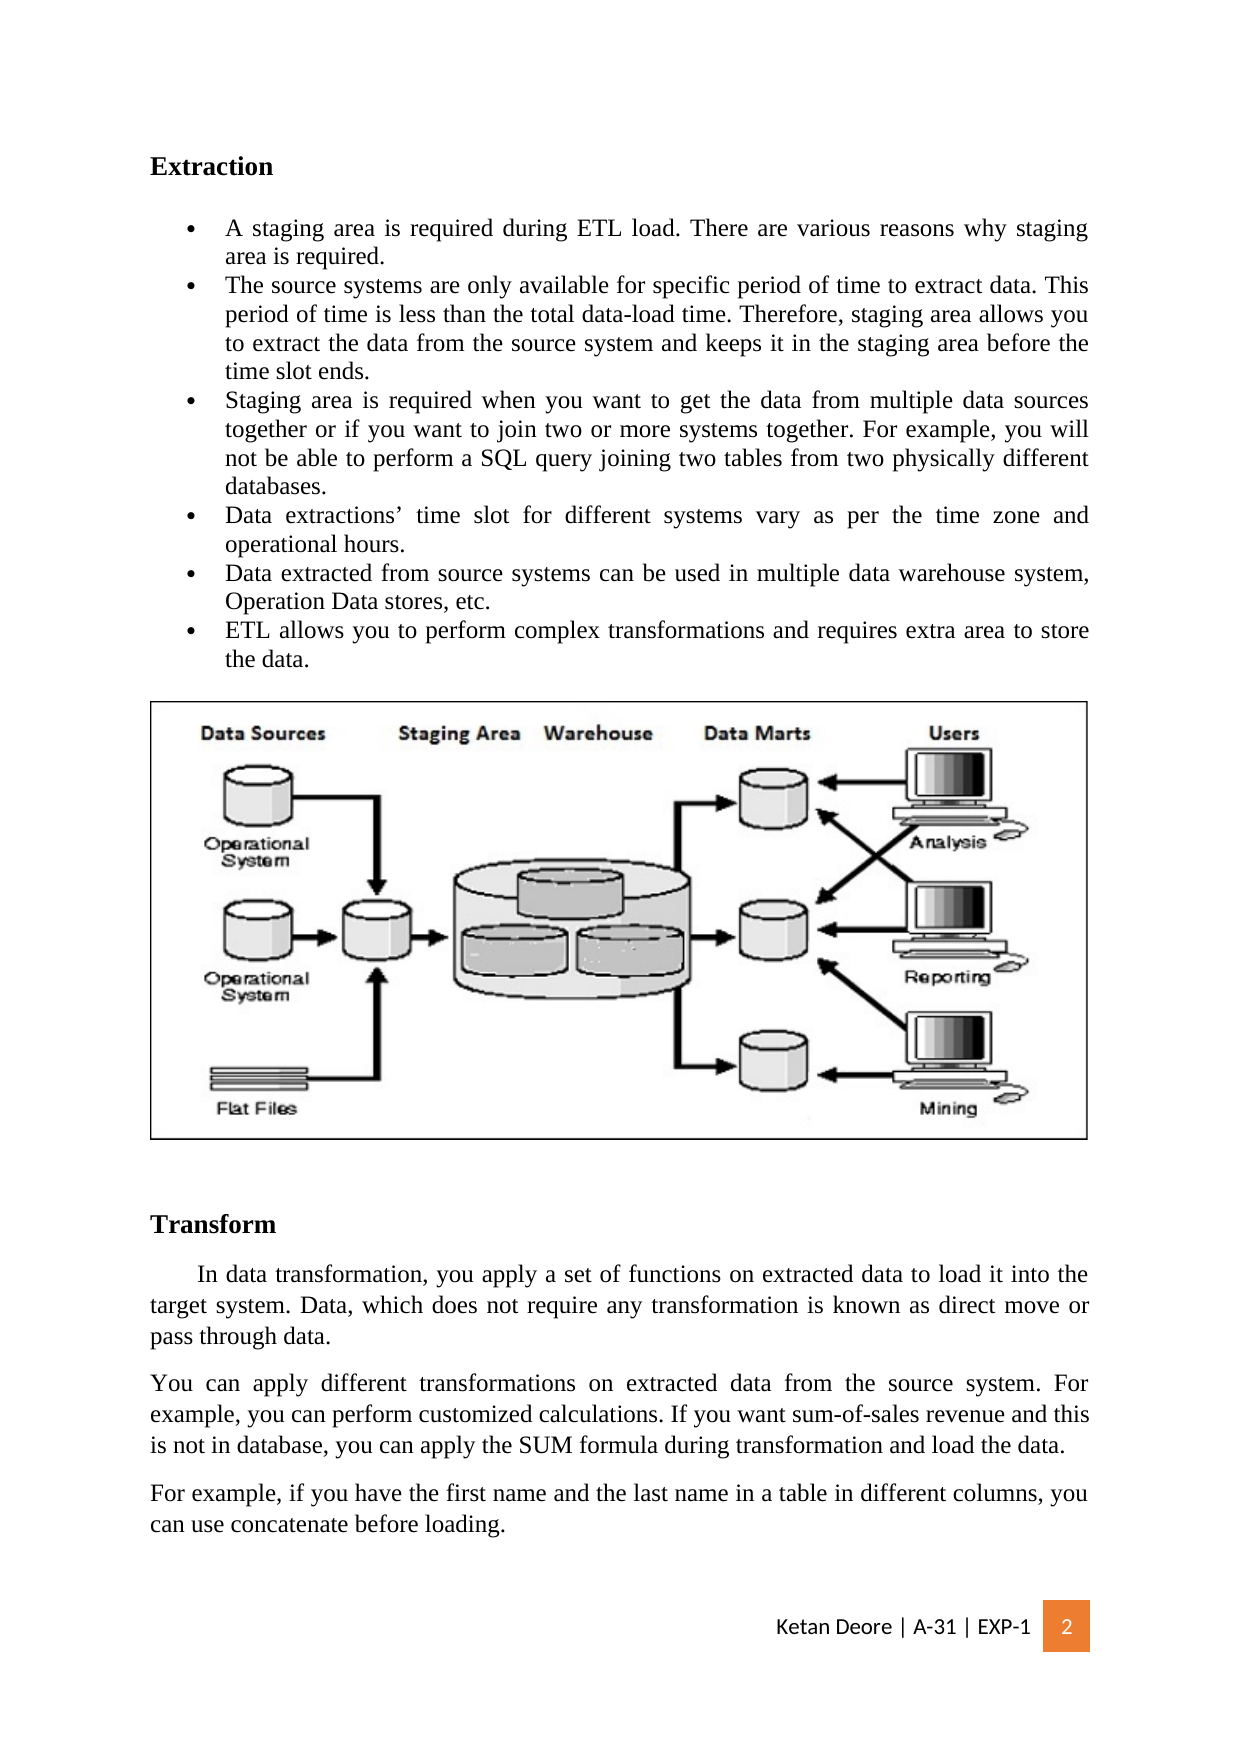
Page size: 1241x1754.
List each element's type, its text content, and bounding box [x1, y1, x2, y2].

list Data extractions’ time slot for different systems vary as per the time zone and operational hours. [187, 500, 1090, 558]
text Extraction [150, 150, 1090, 181]
list A staging area is required during ETL load. There are various reasons why staging area is required. [187, 213, 1090, 270]
list Data extracted from source systems can be used in multiple data warehouse system, Operation Data stores, etc. [187, 558, 1090, 615]
list Staging area is required when you want to get the data from multiple data sources together or if you want to join two or more systems together. For example, you will not be able to perform a SQL query joining two tables from two physically different databases. [187, 385, 1090, 500]
picture [150, 701, 1088, 1140]
text For example, if you have the first name and the last name in a table in different columns, you can use concatenate before loading. [150, 1478, 1090, 1538]
list The source systems are only available for specific period of time to extract data. This period of time is less than the total data-load time. Therefore, staging area allows you to extract the data from the source system and keeps it in the staging area before the time slot ends. [187, 270, 1090, 385]
text In data transformation, you apply a set of functions on extracted data to load it into the target system. Data, which does not require any transformation is known as direct move or pass through data. [150, 1259, 1090, 1349]
list ETL allows you to perform complex transformations and requires extra area to store the data. [187, 615, 1090, 673]
text You can apply different transformations on extracted data from the source system. For example, you can perform customized calculations. If you want sum-of-sales revenue and this is not in database, you can apply the SUM formula during transformation and load the data. [150, 1368, 1090, 1459]
text Transform [150, 1208, 1090, 1239]
